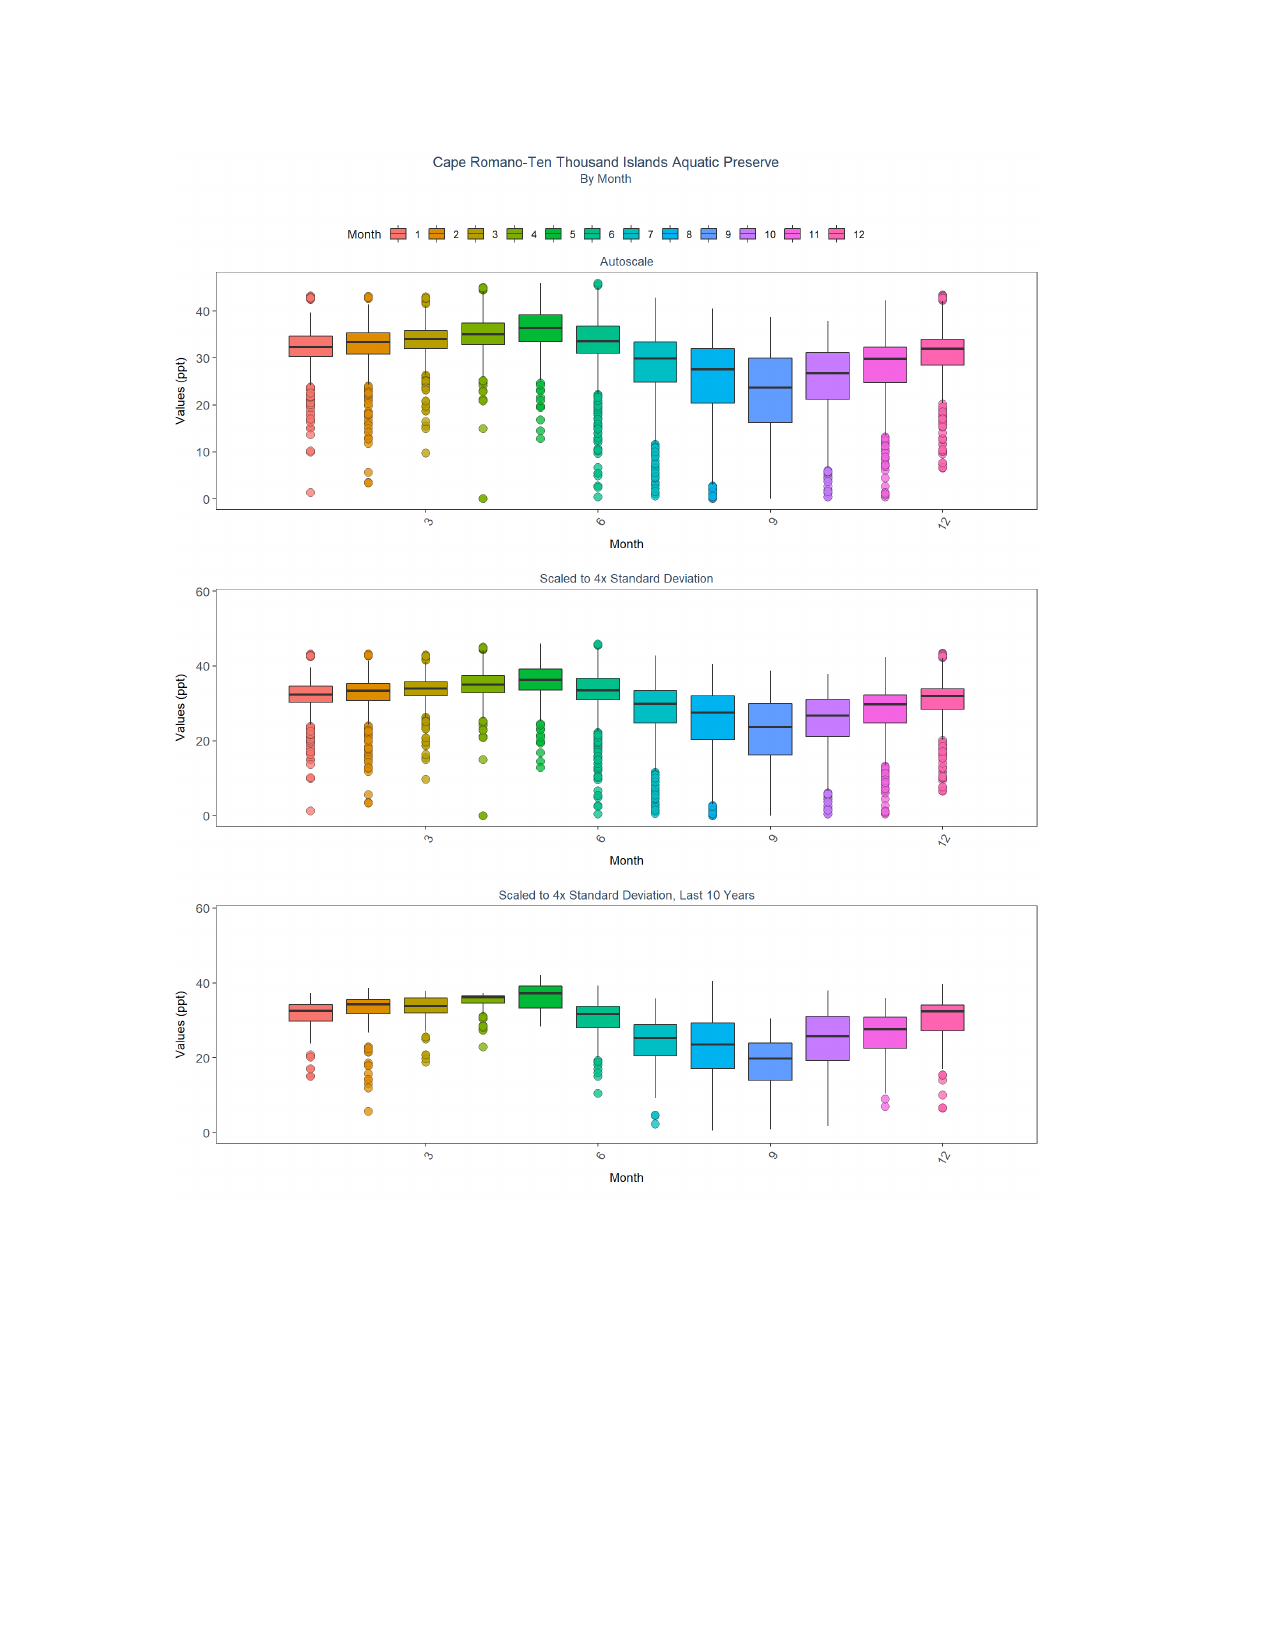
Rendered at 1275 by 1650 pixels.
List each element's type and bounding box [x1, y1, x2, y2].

picture [168, 150, 1044, 1200]
